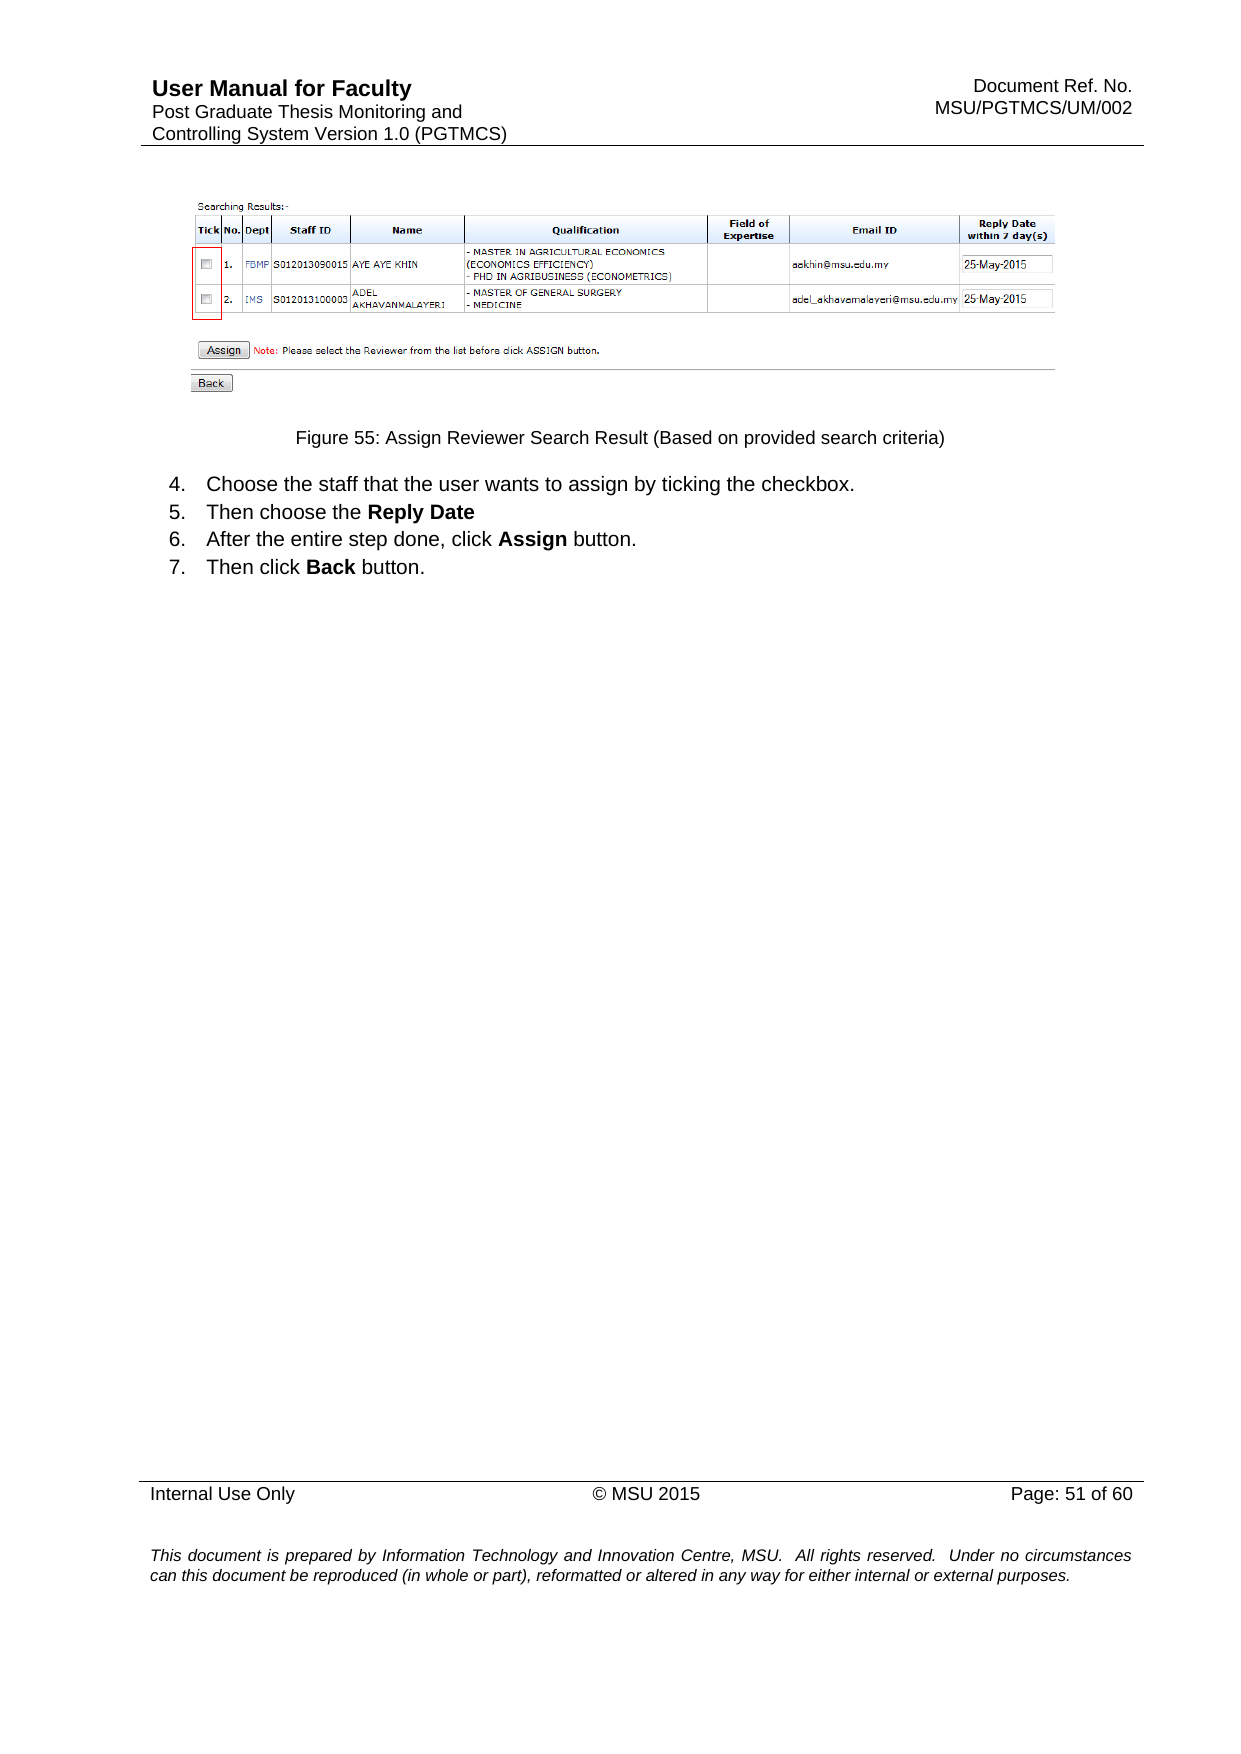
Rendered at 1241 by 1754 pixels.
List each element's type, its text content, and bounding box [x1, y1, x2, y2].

list Choose the staff that the user wants to assign by ticking the checkbox. [169, 472, 1090, 496]
text Figure 55: Assign Reviewer Search Result (Based on provided search criteria) [150, 427, 1090, 448]
list Then click Back button. [169, 555, 1090, 579]
picture [191, 198, 1055, 403]
list Then choose the Reply Date [169, 500, 1090, 524]
list After the entire step done, click Assign button. [169, 527, 1090, 551]
